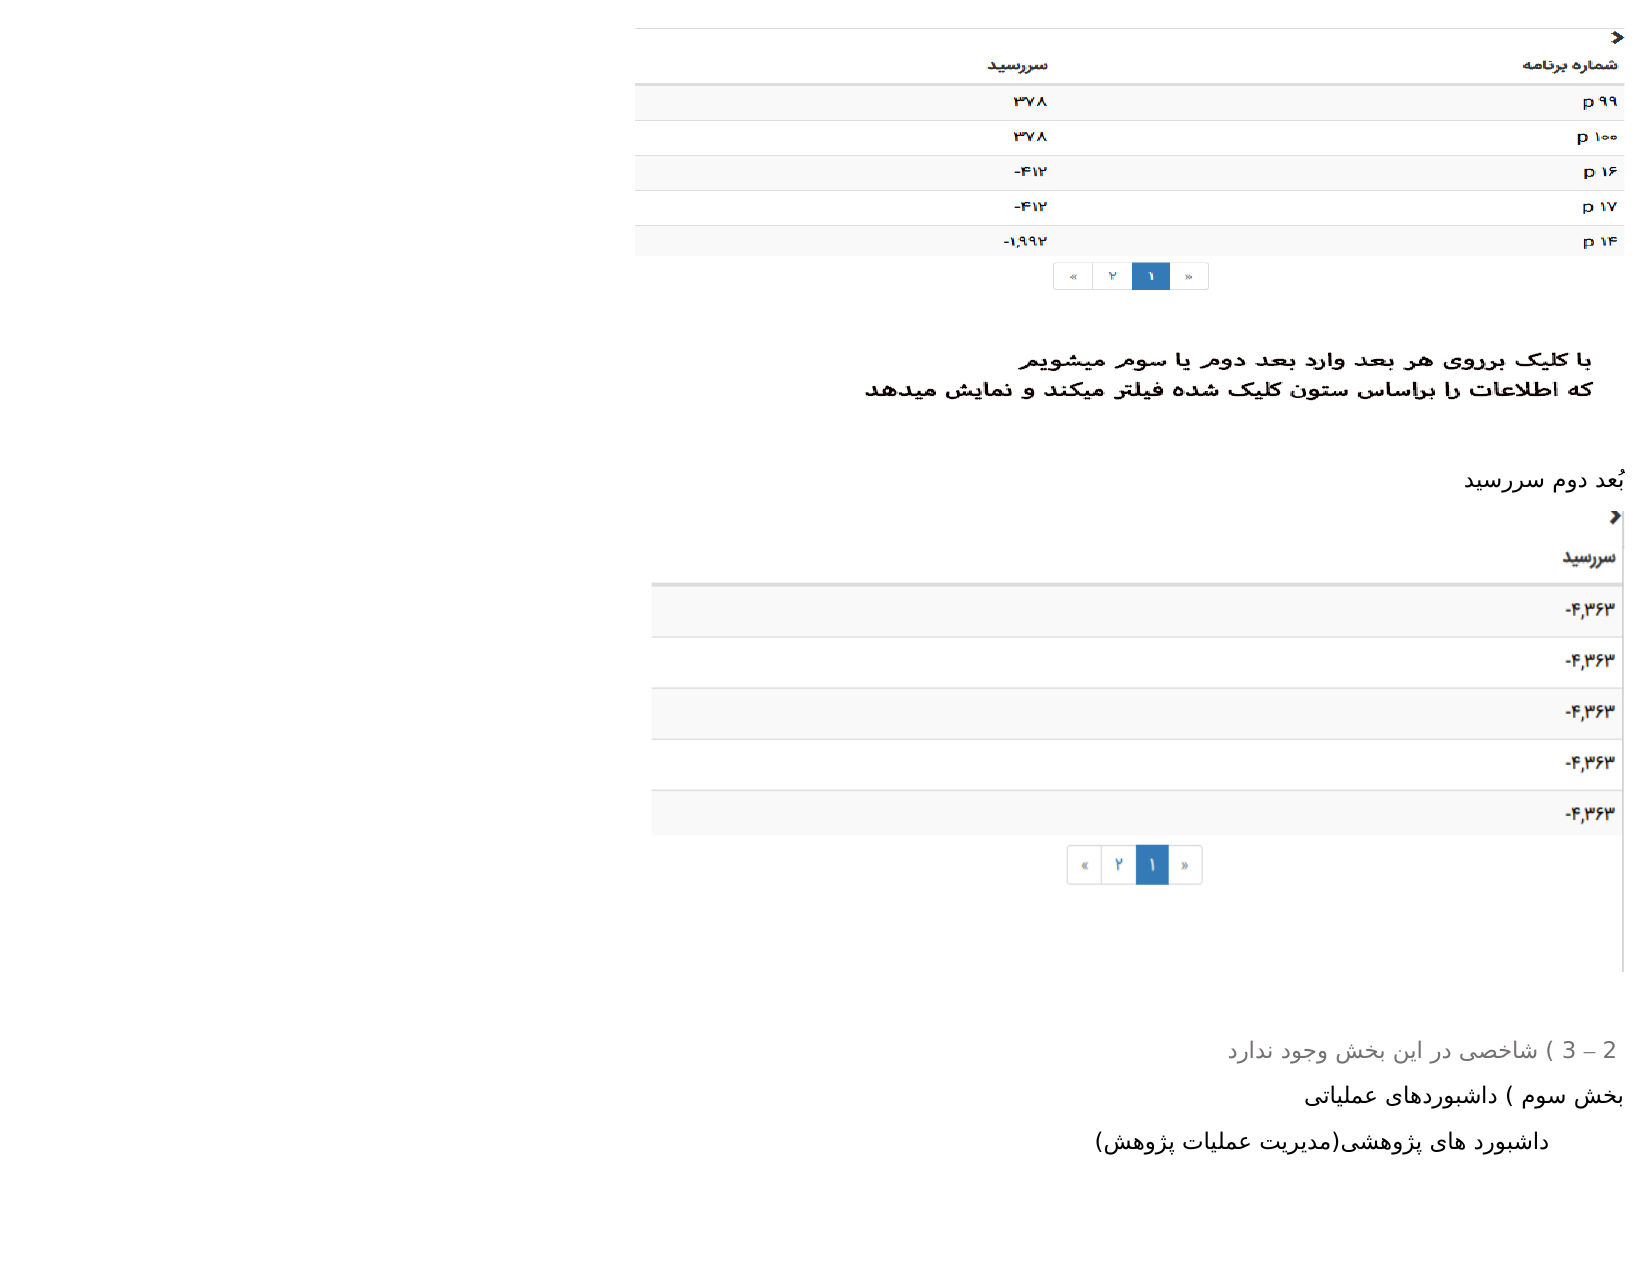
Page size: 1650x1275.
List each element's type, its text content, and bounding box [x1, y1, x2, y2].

picture [651, 511, 1625, 972]
text بُعد دوم سررسید [37, 466, 1650, 492]
picture [635, 28, 1625, 447]
text داشبورد های پژوهشی(مدیریت عملیات پژوهش) [37, 1128, 1650, 1154]
text 2 – 3 ) شاخصی در این بخش وجود ندارد [37, 1037, 1624, 1064]
text بخش سوم ) داشبوردهای عملیاتی [37, 1082, 1624, 1109]
